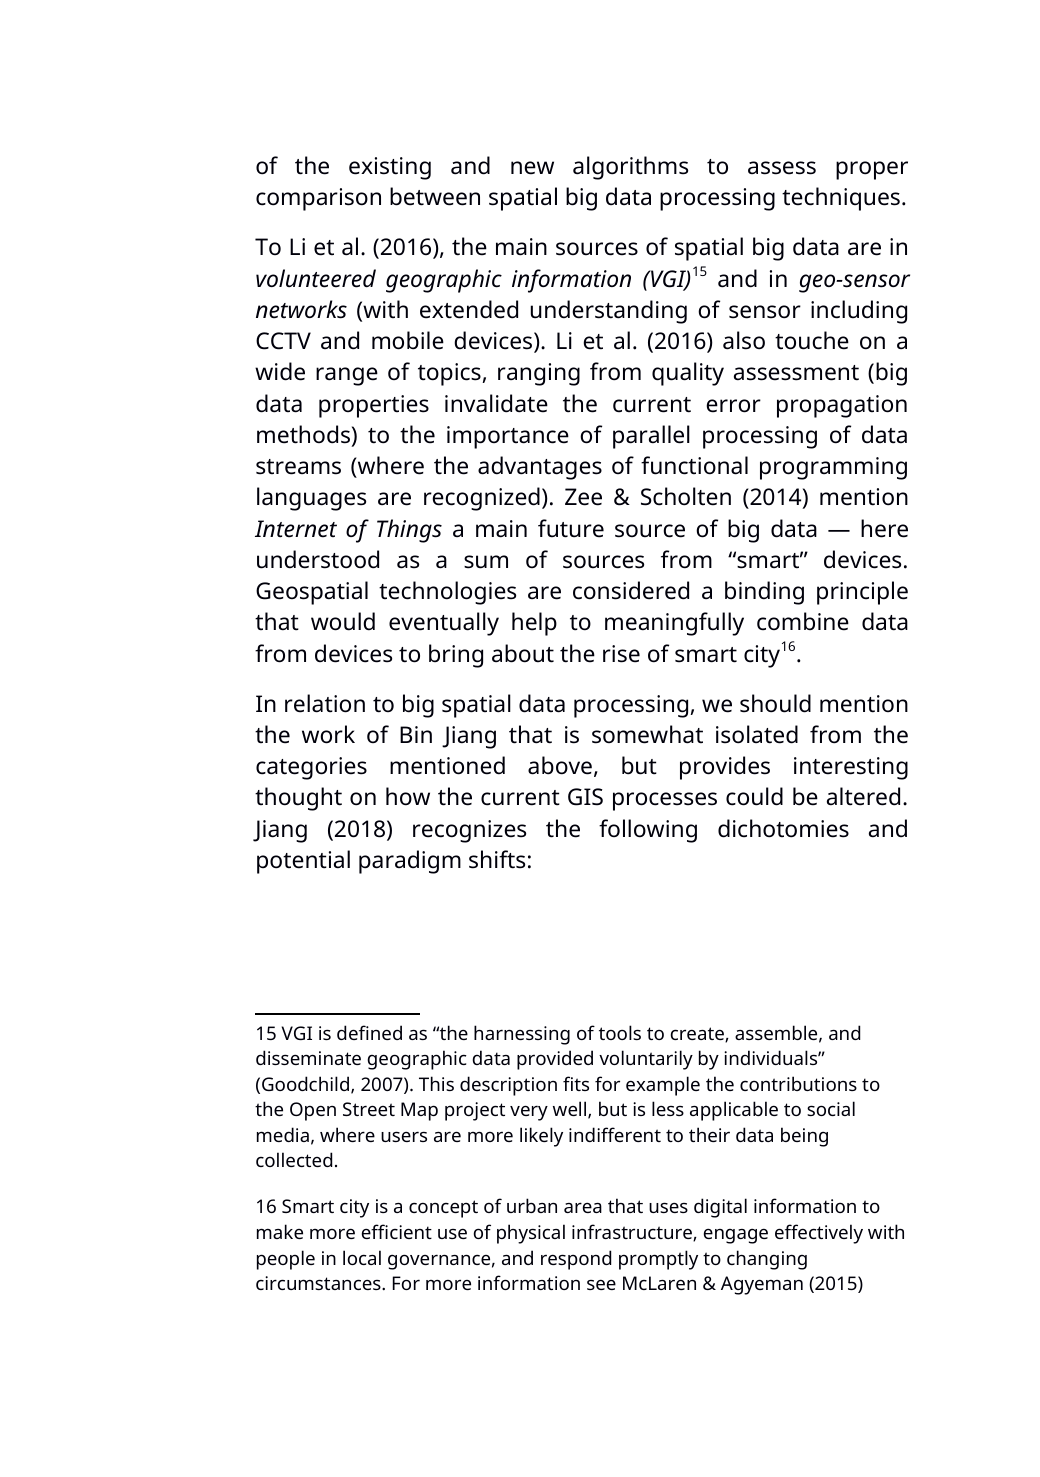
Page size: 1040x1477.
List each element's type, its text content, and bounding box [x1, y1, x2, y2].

text In relation to big spatial data processing, we should mention the work of Bin Jiang that is somewhat isolated from the categories mentioned above, but provides interesting thought on how the current GIS processes could be altered. Jiang (2018) recognizes the following dichotomies and potential paradigm shifts: [255, 687, 910, 875]
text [255, 150, 910, 212]
text To Li et al. (2016), the main sources of spatial big data are in volunteered geographic information (VGI) and in geo-sensor networks (with extended understanding of sensor including CCTV and mobile devices). Li et al. (2016) also touche on a wide range of topics, ranging from quality assessment (big data properties invalidate the current error propagation methods) to the importance of parallel processing of data streams (where the advantages of functional programming languages are recognized). Zee & Scholten (2014) mention Internet of Things a main future source of big data — here understood as a sum of sources from “smart” devices. Geospatial technologies are considered a binding principle that would eventually help to meaningfully combine data from devices to bring about the rise of smart city. [255, 231, 910, 669]
